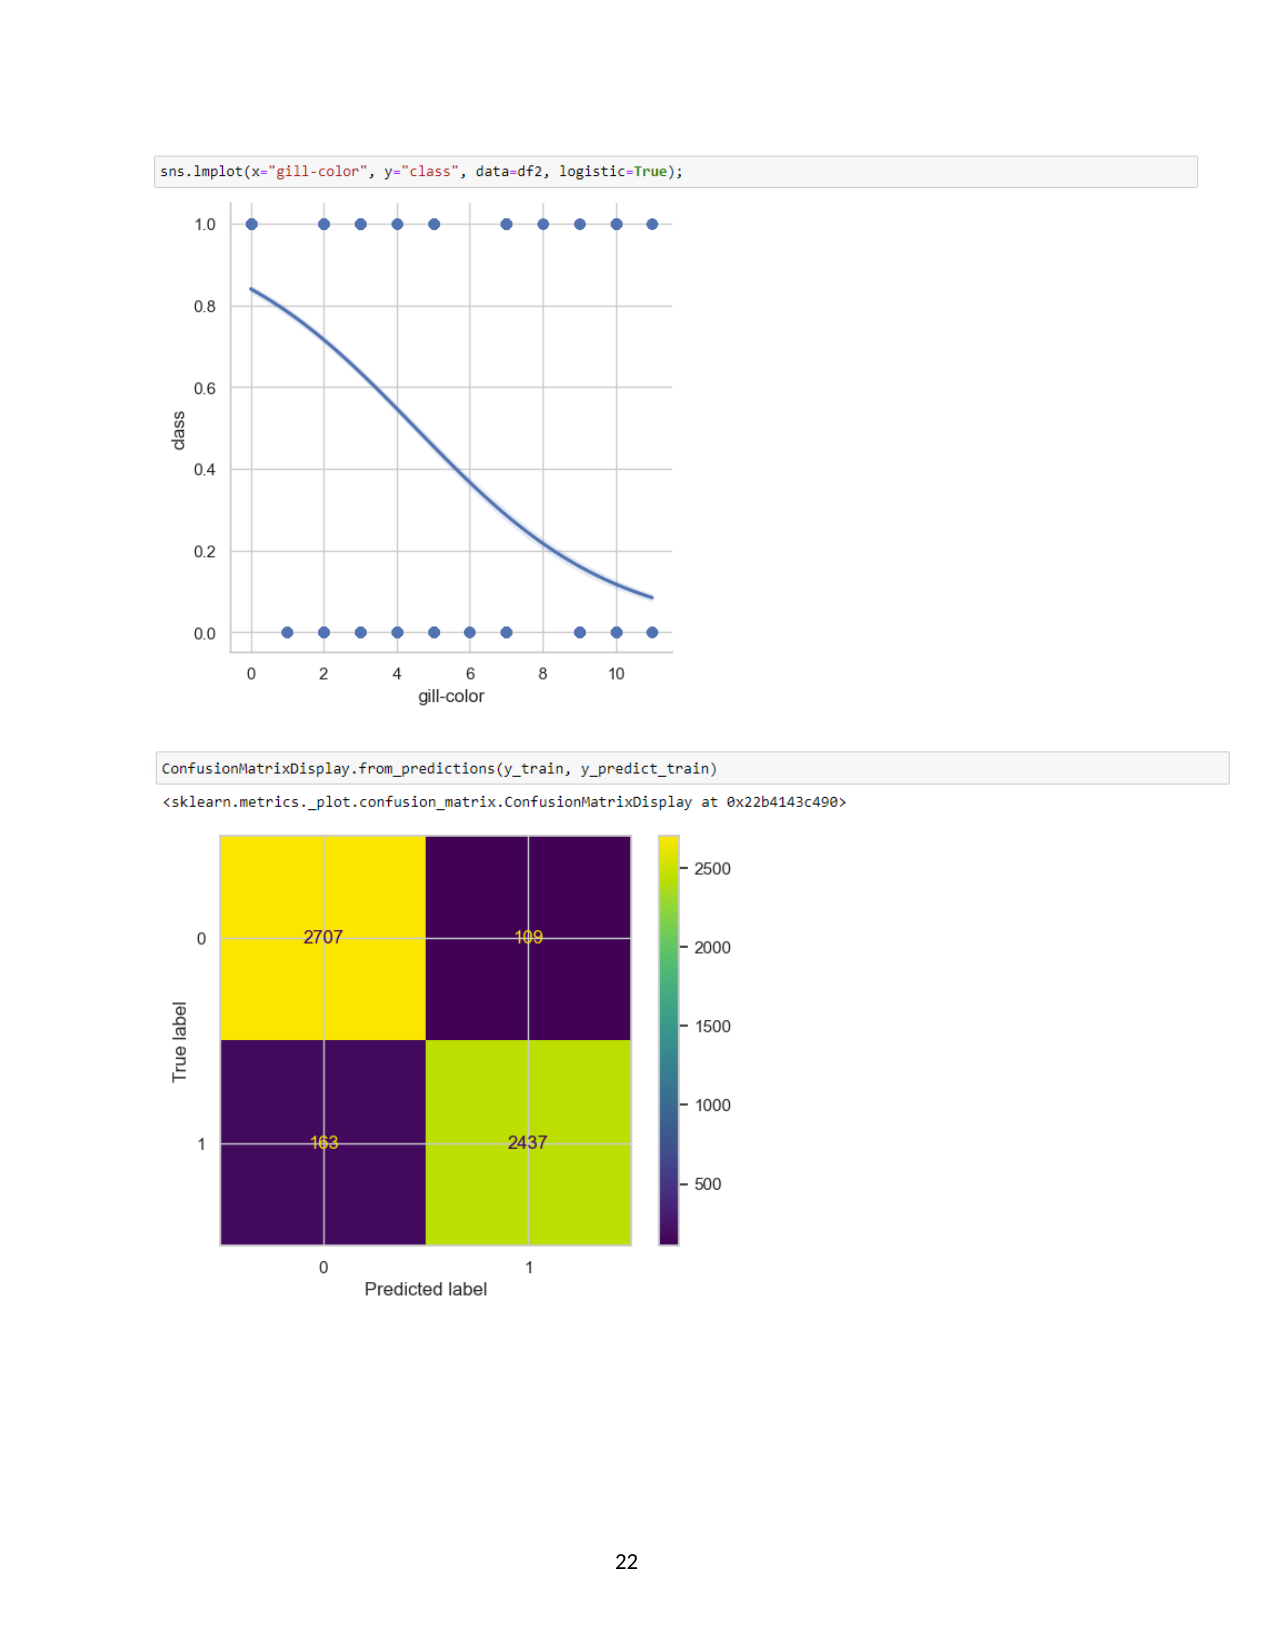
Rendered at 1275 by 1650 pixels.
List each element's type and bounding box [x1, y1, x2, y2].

picture [150, 738, 1240, 1308]
picture [150, 150, 1207, 726]
